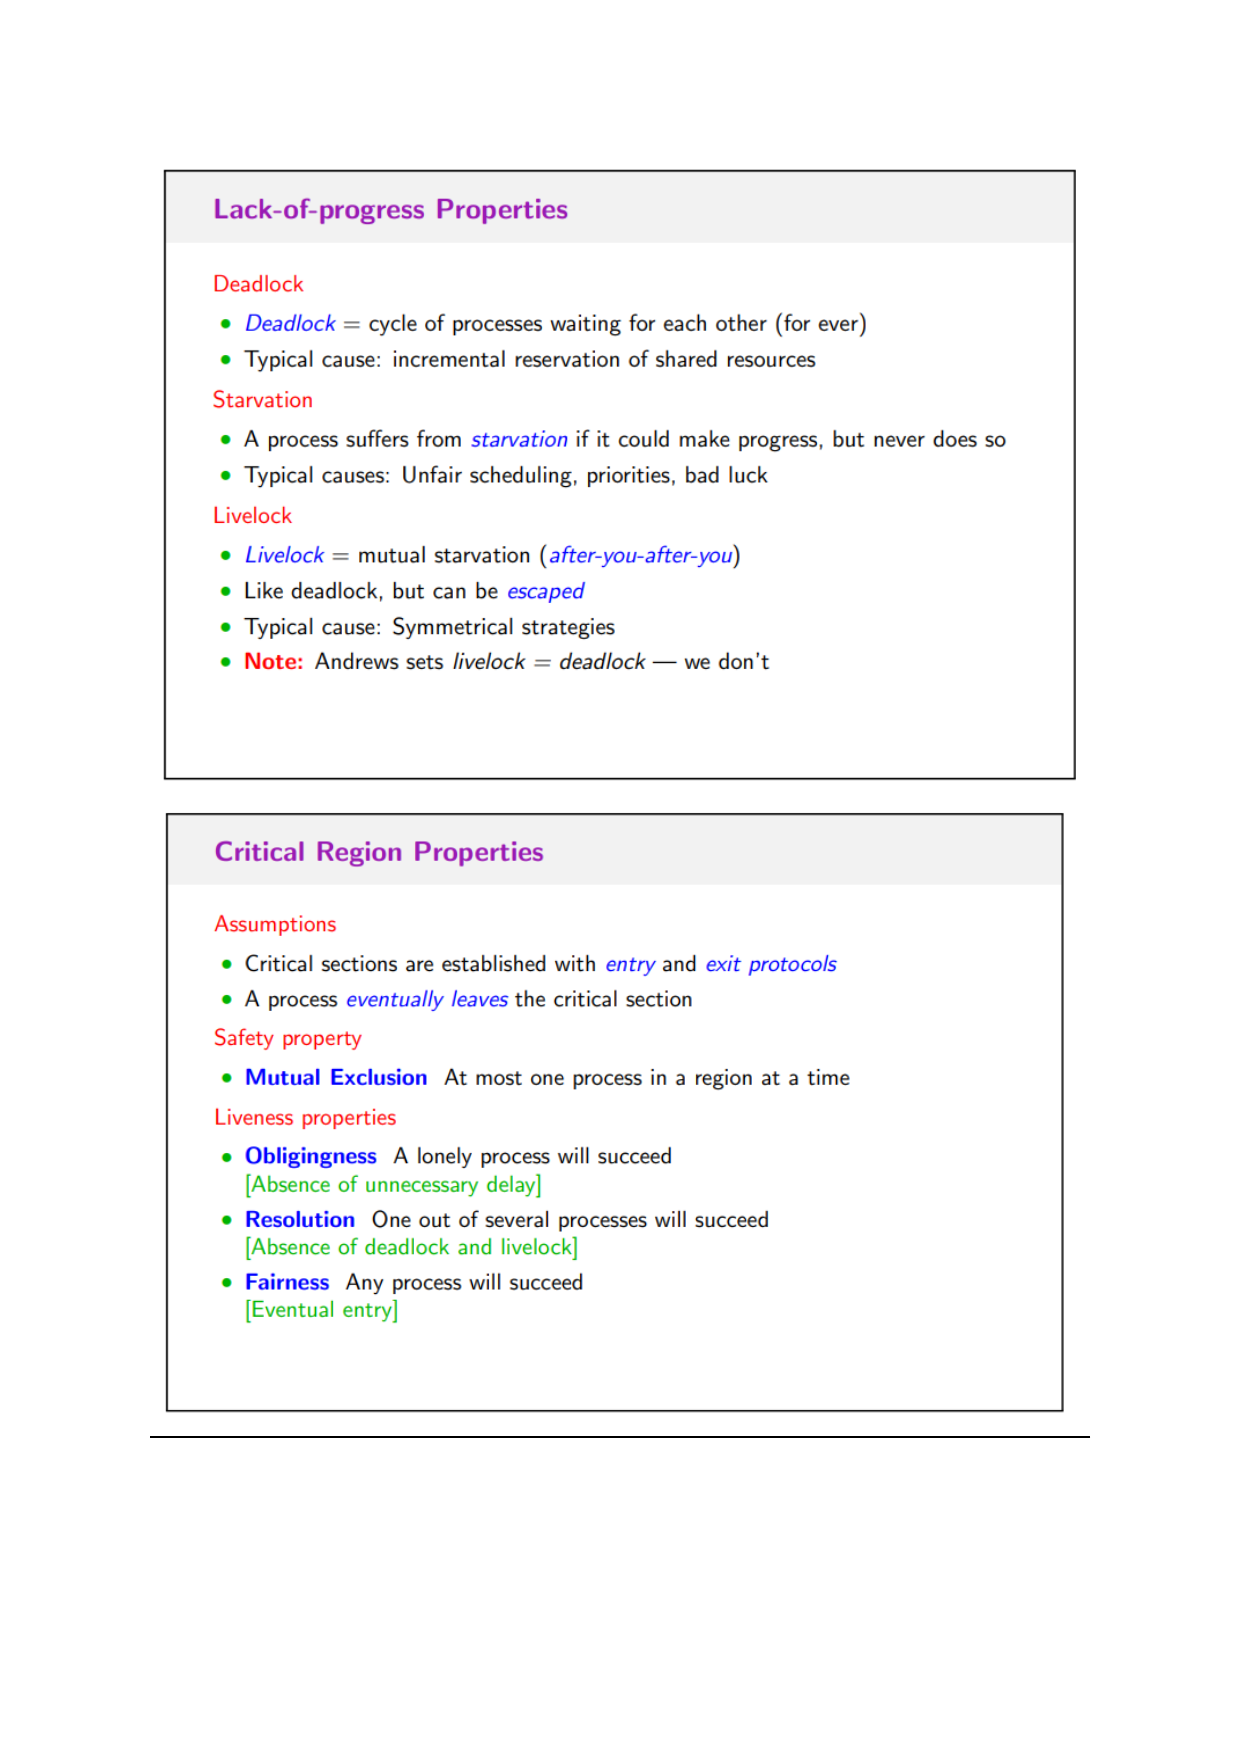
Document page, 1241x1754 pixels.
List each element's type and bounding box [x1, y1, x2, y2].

picture [150, 804, 1091, 1434]
picture [150, 150, 1091, 786]
